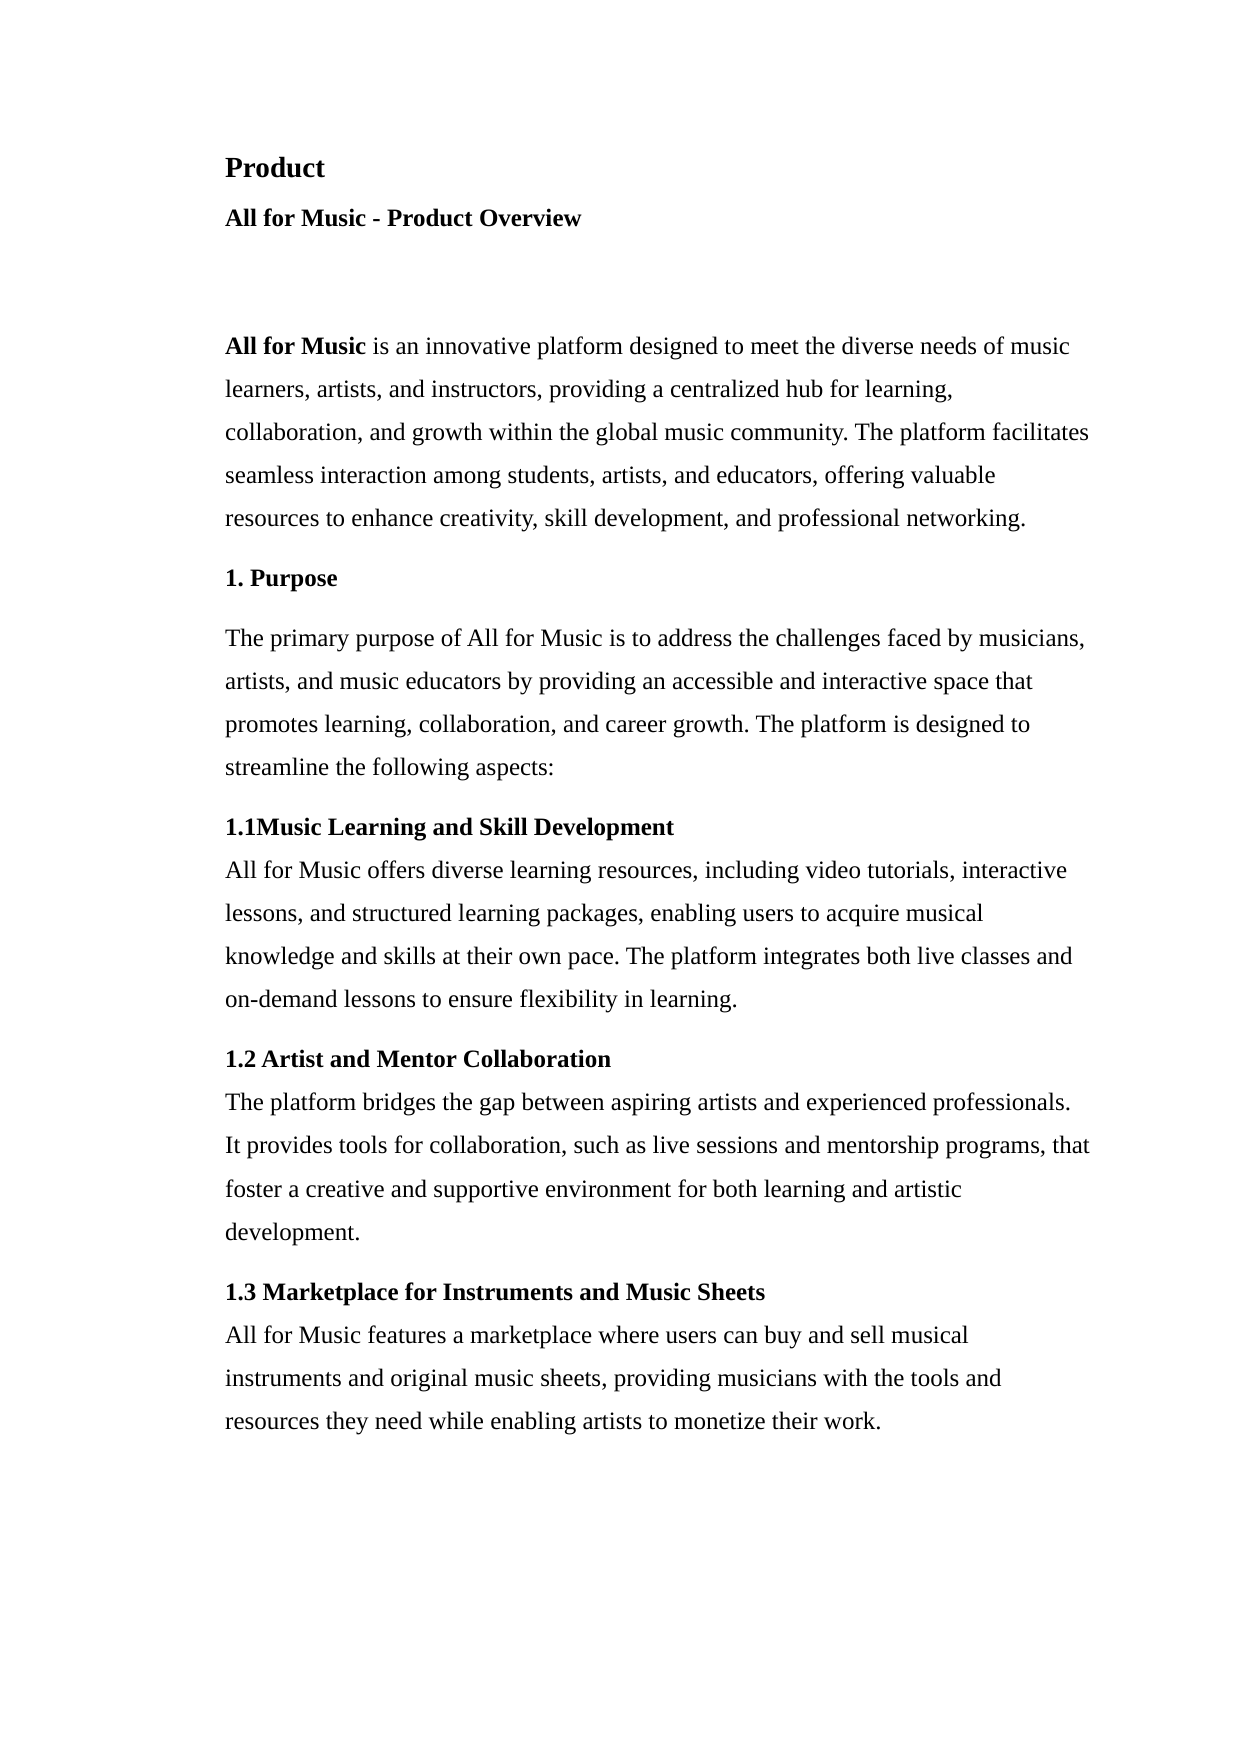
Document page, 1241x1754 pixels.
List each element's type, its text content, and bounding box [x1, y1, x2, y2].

subtitle All for Music - Product Overview [225, 203, 1090, 232]
text 1.1Music Learning and Skill Development All for Music offers diverse learning resources, including video tutorials, interactive lessons, and structured learning packages, enabling users to acquire musical knowledge and skills at their own pace. The platform integrates both live classes and on-demand lessons to ensure flexibility in learning. [225, 812, 1090, 1013]
text The primary purpose of All for Music is to address the challenges faced by musicians, artists, and music educators by providing an accessible and interactive space that promotes learning, collaboration, and career growth. The platform is designed to streamline the following aspects: [225, 623, 1090, 781]
text 1.3 Marketplace for Instruments and Music Sheets All for Music features a marketplace where users can buy and sell musical instruments and original music sheets, providing musicians with the tools and resources they need while enabling artists to monetize their work. [225, 1277, 1090, 1435]
text 1. Purpose [225, 563, 1090, 592]
text All for Music is an innovative platform designed to meet the diverse needs of music learners, artists, and instructors, providing a centralized hub for learning, collaboration, and growth within the global music community. The platform facilitates seamless interaction among students, artists, and educators, offering valuable resources to enhance creativity, skill development, and professional networking. [225, 331, 1090, 532]
text 1.2 Artist and Mentor Collaboration The platform bridges the gap between aspiring artists and experienced professionals. It provides tools for collaboration, such as live sessions and mentorship programs, that foster a creative and supportive environment for both learning and artistic development. [225, 1044, 1090, 1246]
subtitle Product [225, 150, 1090, 183]
